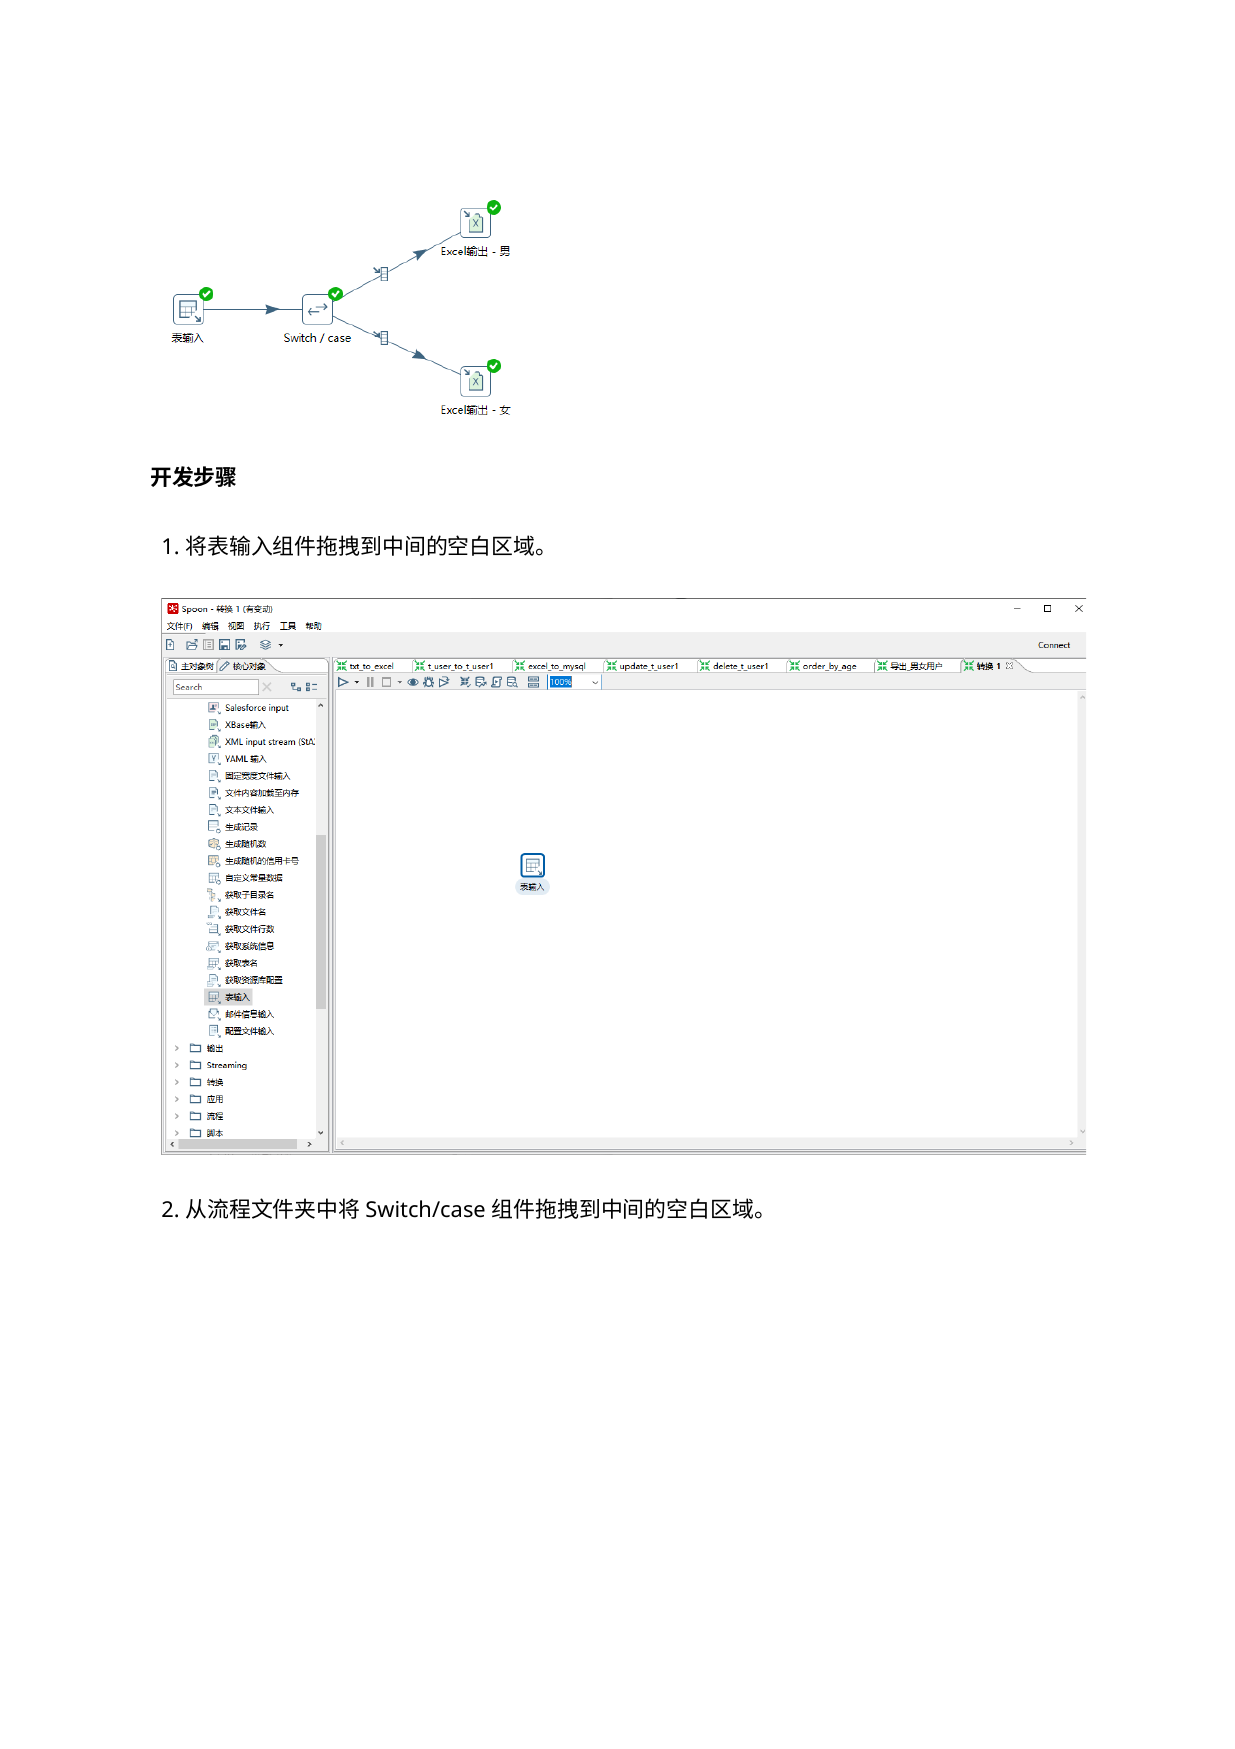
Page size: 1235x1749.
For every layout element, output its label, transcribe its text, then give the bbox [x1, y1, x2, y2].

table_header 将表输入组件拖拽到中间的空白区域。 [150, 510, 1086, 579]
text 开发步骤 [150, 460, 1084, 491]
picture [161, 598, 1087, 1155]
table_cell 从流程文件夹中将 Switch/case 组件拖拽到中间的空白区域。 [150, 1173, 1086, 1242]
picture [150, 191, 558, 441]
table_cell [150, 580, 1086, 1173]
